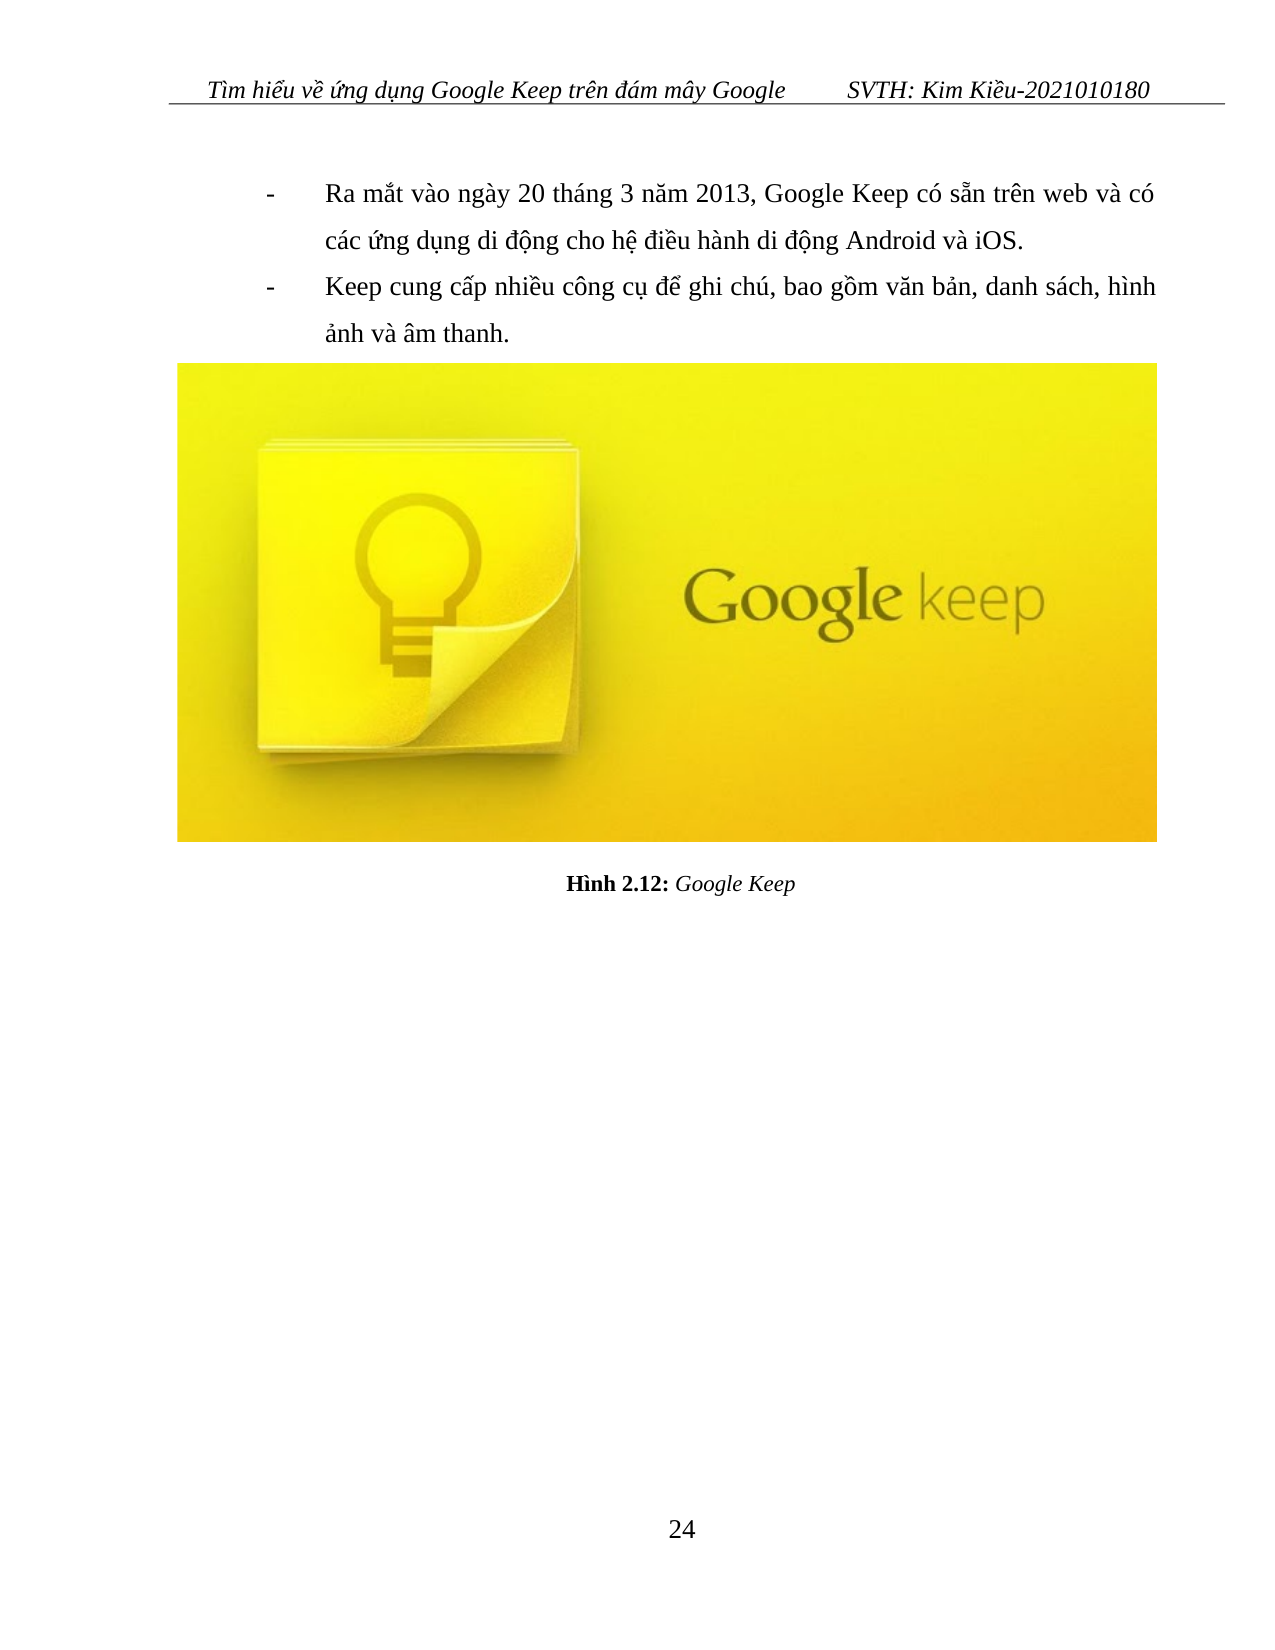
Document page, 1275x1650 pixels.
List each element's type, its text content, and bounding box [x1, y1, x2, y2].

list Keep cung cấp nhiều công cụ để ghi chú, bao gồm văn bản, danh sách, hình ảnh và âm thanh. [266, 271, 1157, 348]
list Ra mắt vào ngày 20 tháng 3 năm 2013, Google Keep có sẵn trên web và có các ứng dụng di động cho hệ điều hành di động Android và iOS. [266, 177, 1157, 255]
text Hình 2.12: Google Keep [207, 870, 1157, 896]
picture [177, 363, 1157, 842]
